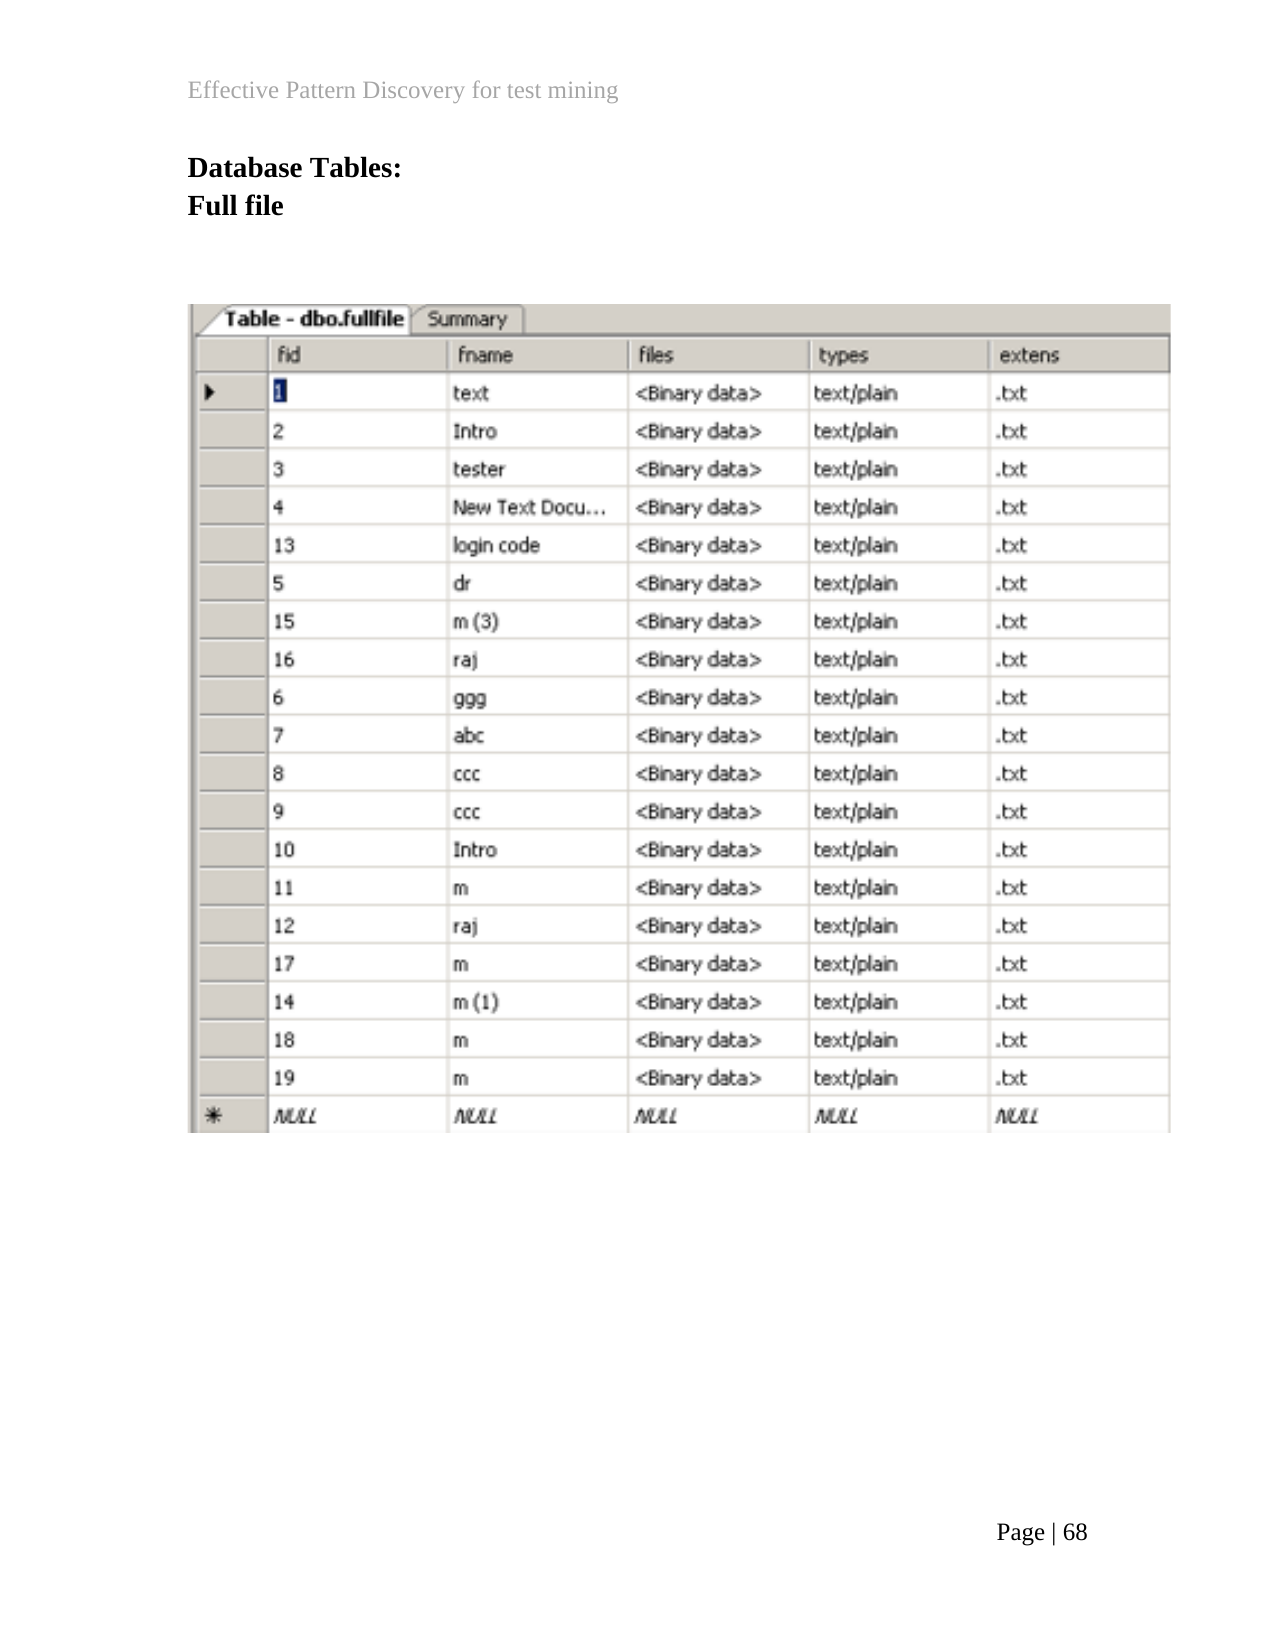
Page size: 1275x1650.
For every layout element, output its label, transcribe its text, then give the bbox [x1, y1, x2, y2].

picture [187, 304, 1171, 1133]
text Full file [187, 188, 1087, 222]
text Database Tables: [187, 150, 1087, 183]
